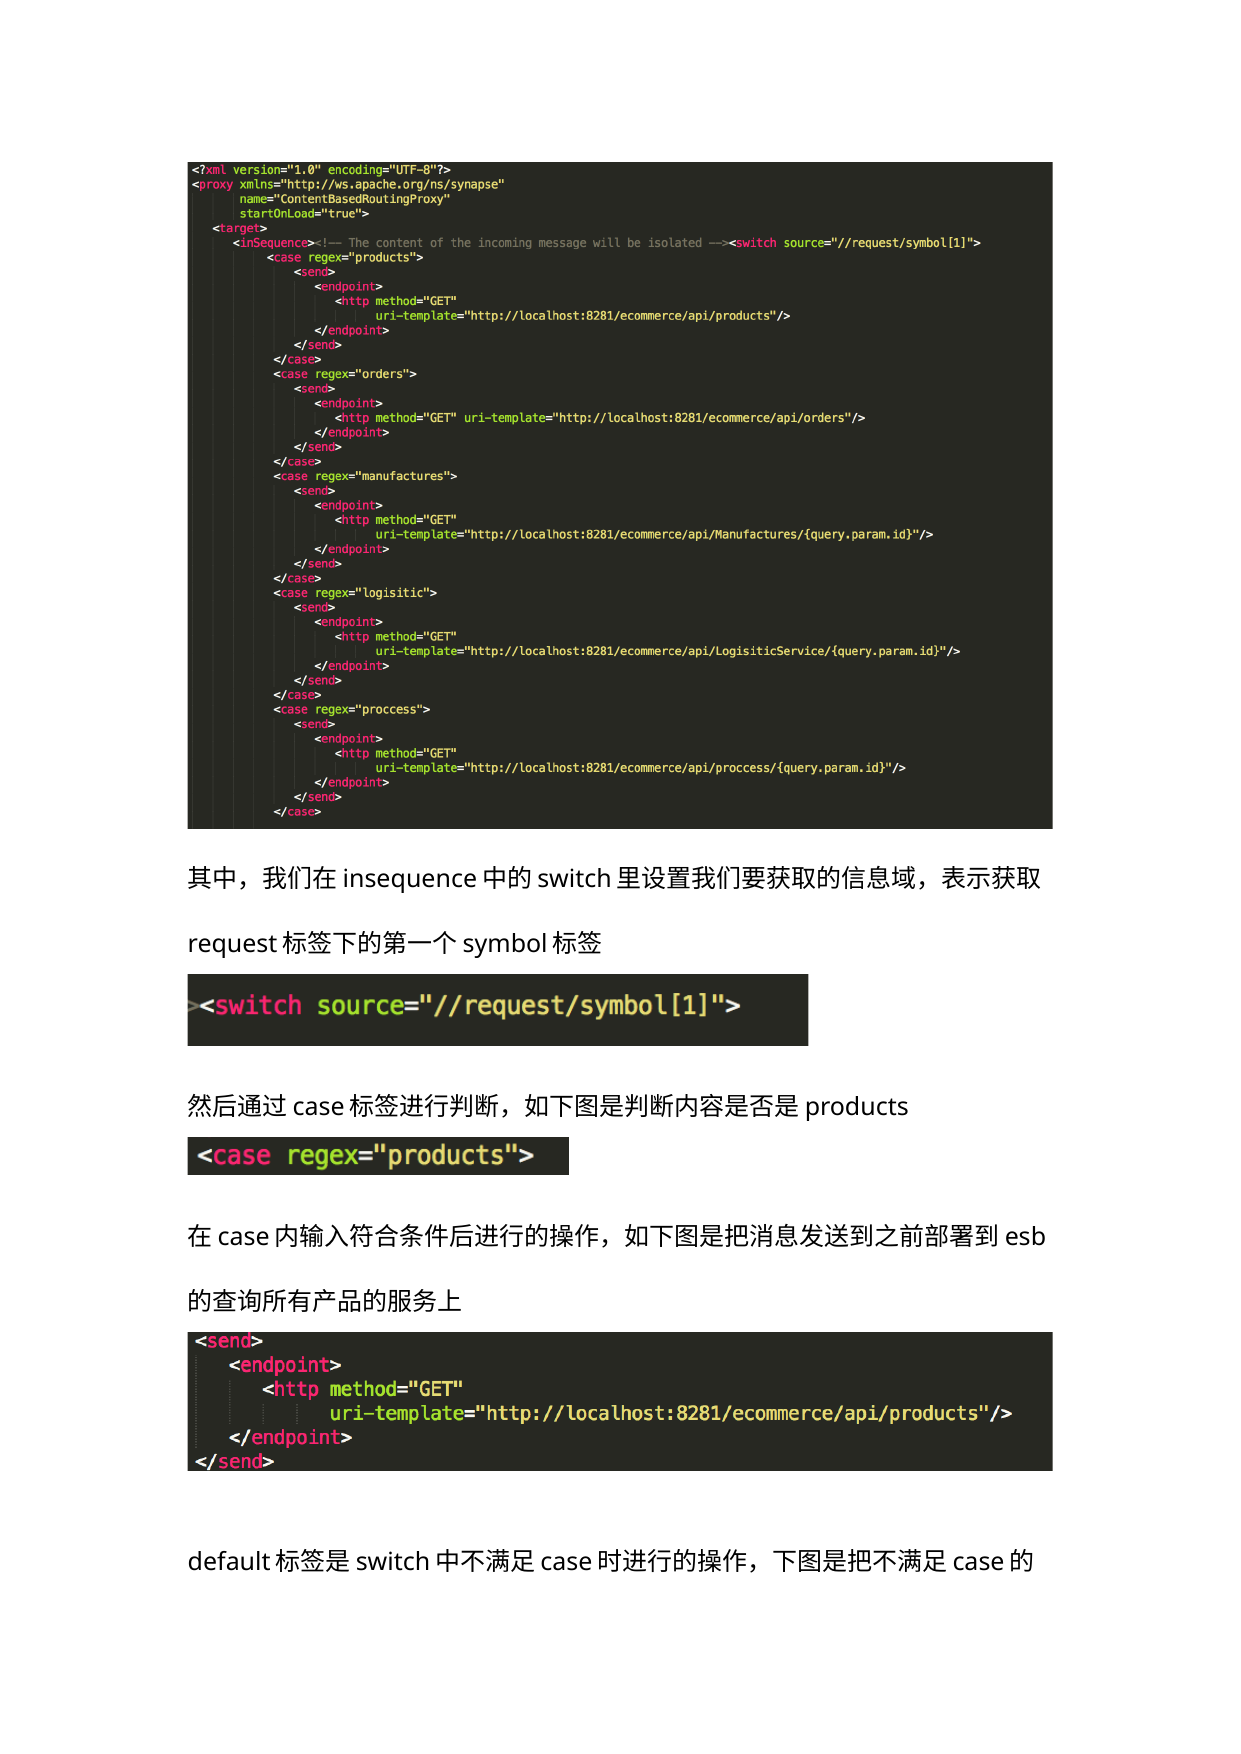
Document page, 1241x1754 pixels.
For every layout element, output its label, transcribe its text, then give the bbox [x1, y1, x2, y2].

text 然后通过case标签进行判断，如下图是判断内容是否是products [187, 1072, 1053, 1137]
picture [187, 1137, 569, 1175]
picture [187, 1332, 1053, 1471]
picture [187, 162, 1053, 829]
text 在case内输入符合条件后进行的操作，如下图是把消息发送到之前部署到esb的查询所有产品的服务上 [187, 1202, 1053, 1332]
picture [187, 974, 809, 1046]
text 其中，我们在insequence中的switch里设置我们要获取的信息域，表示获取request标签下的第一个symbol标签 [187, 844, 1053, 974]
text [187, 1527, 1053, 1592]
